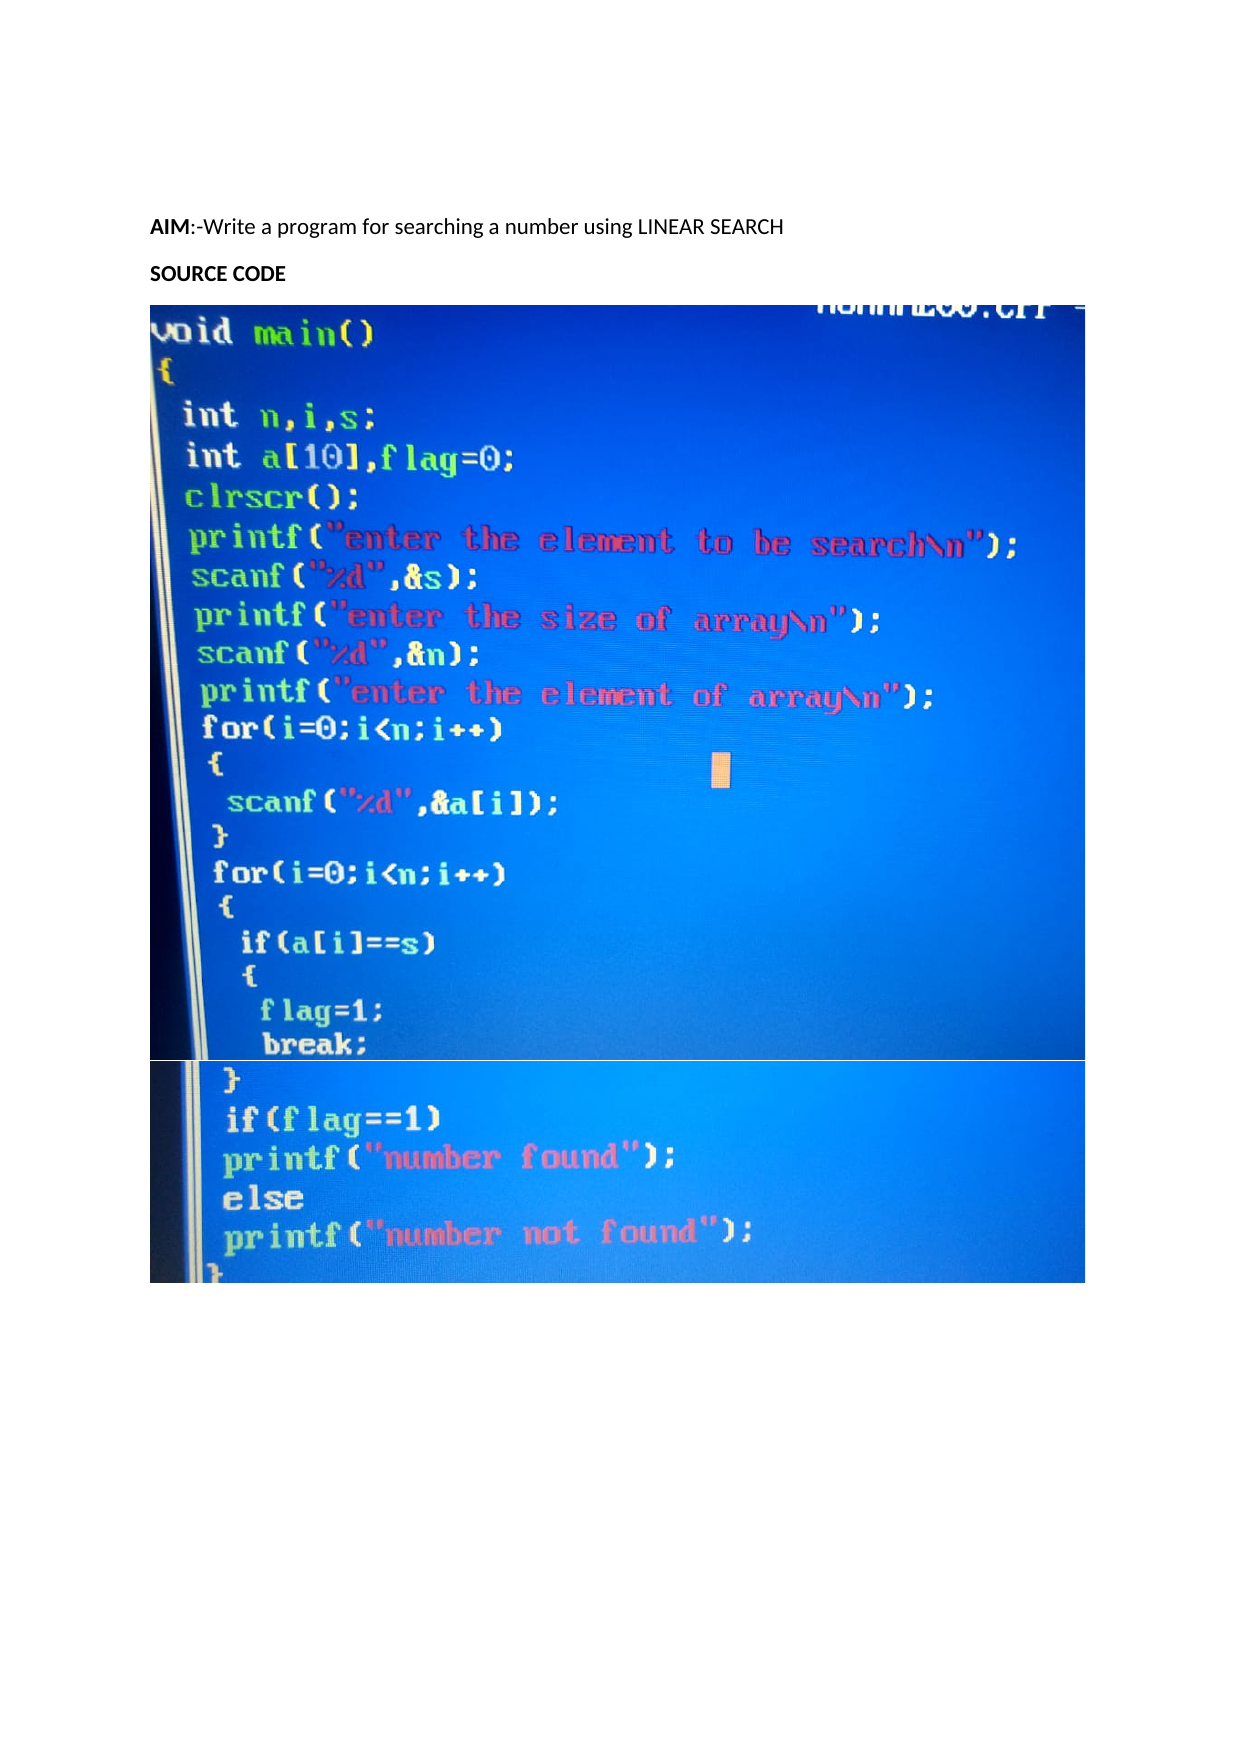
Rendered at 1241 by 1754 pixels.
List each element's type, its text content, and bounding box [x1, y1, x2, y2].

text SOURCE CODE [150, 259, 1090, 287]
text AIM:-Write a program for searching a number using LINEAR SEARCH [150, 212, 1090, 240]
picture [150, 305, 1085, 1060]
picture [150, 1061, 1086, 1283]
